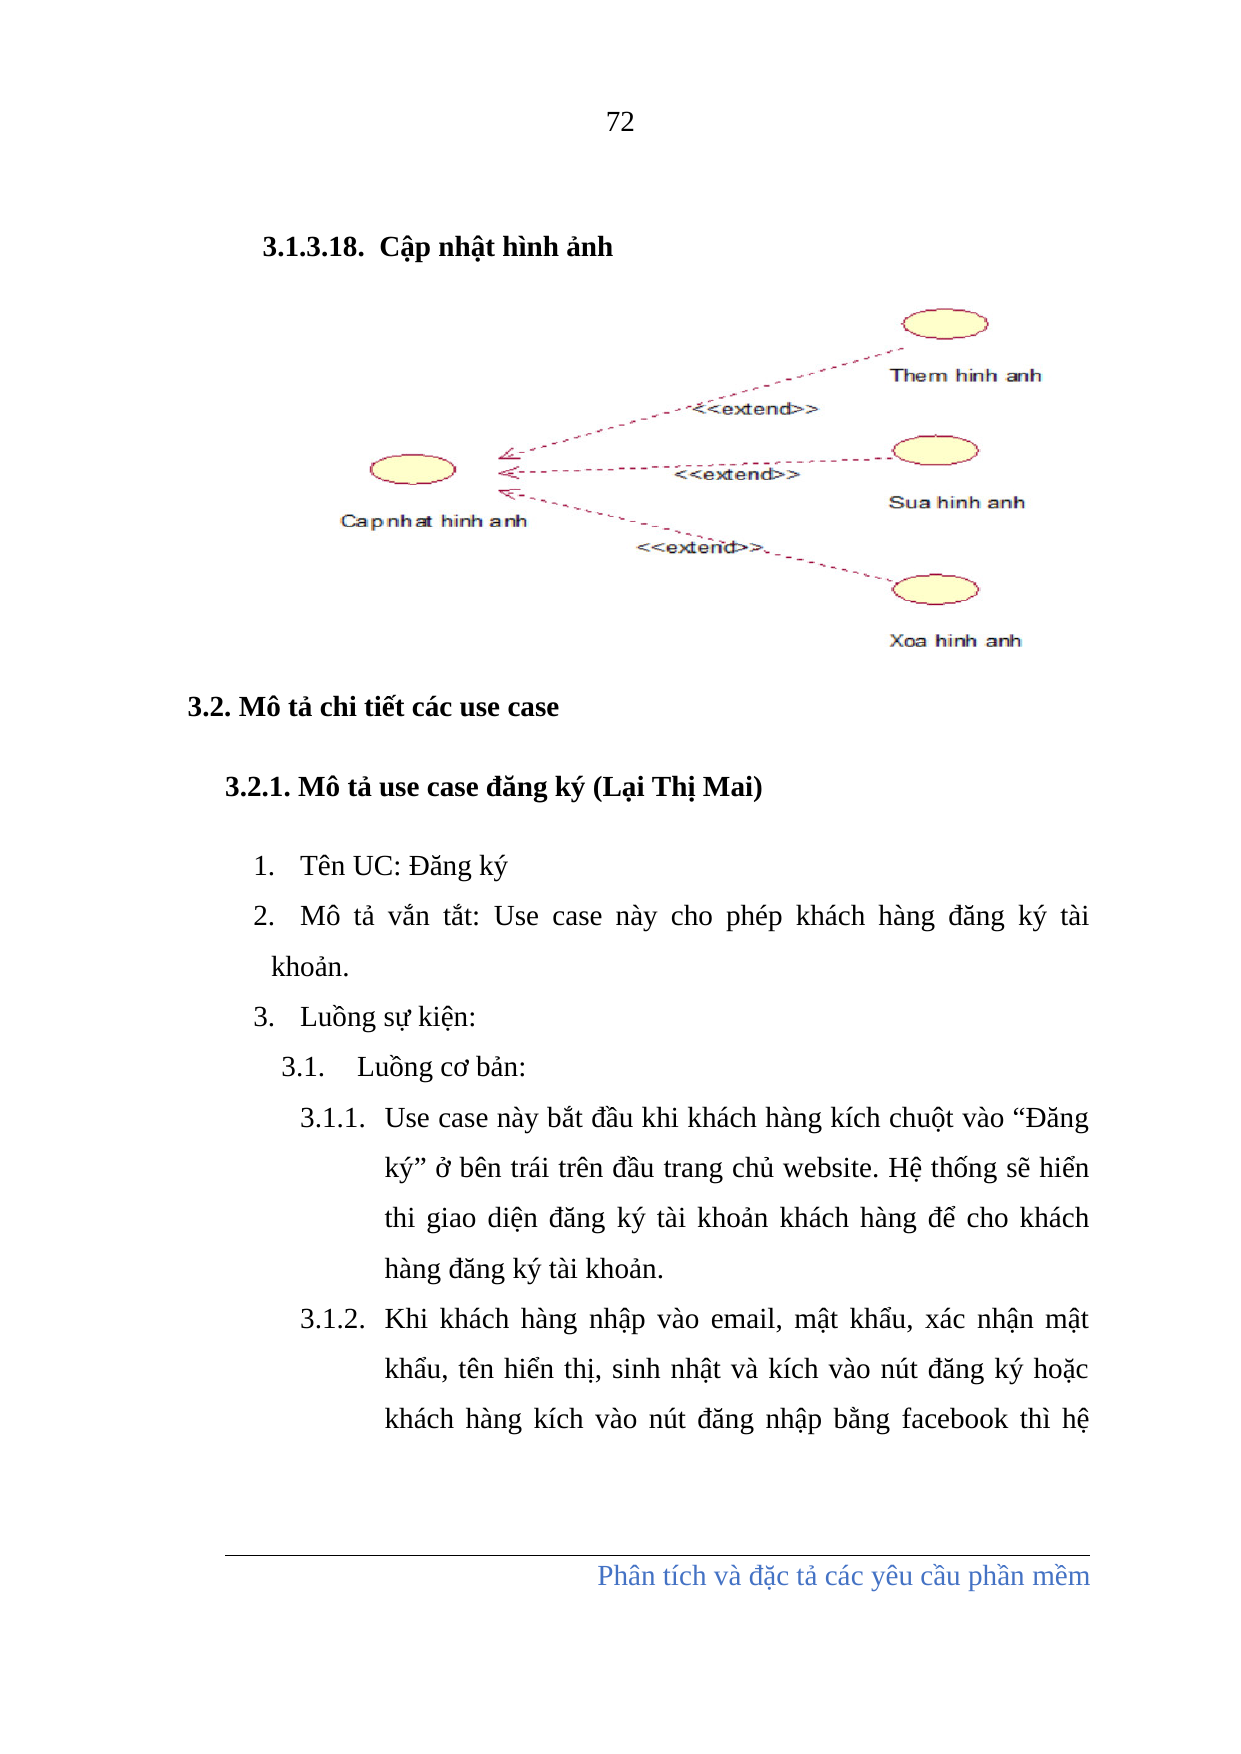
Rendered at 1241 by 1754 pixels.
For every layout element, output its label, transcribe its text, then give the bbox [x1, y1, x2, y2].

picture [300, 297, 1083, 656]
subtitle Mô tả chi tiết các use case [187, 689, 1090, 723]
list Luồng cơ bản: [281, 1049, 1090, 1083]
list Mô tả vắn tắt: Use case này cho phép khách hàng đăng ký tài khoản. [253, 898, 1090, 982]
list Use case này bắt đầu khi khách hàng kích chuột vào “Đăng ký” ở bên trái trên đầu trang chủ website. Hệ thống sẽ hiển thi giao diện đăng ký tài khoản khách hàng để cho khách hàng đăng ký tài khoản. [366, 1100, 1090, 1284]
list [366, 1301, 1090, 1435]
list Tên UC: Đăng ký [253, 848, 1090, 882]
subtitle Cập nhật hình ảnh [262, 229, 1090, 263]
subtitle Mô tả use case đăng ký (Lại Thị Mai) [225, 769, 1090, 802]
list Luồng sự kiện: [253, 999, 1090, 1033]
